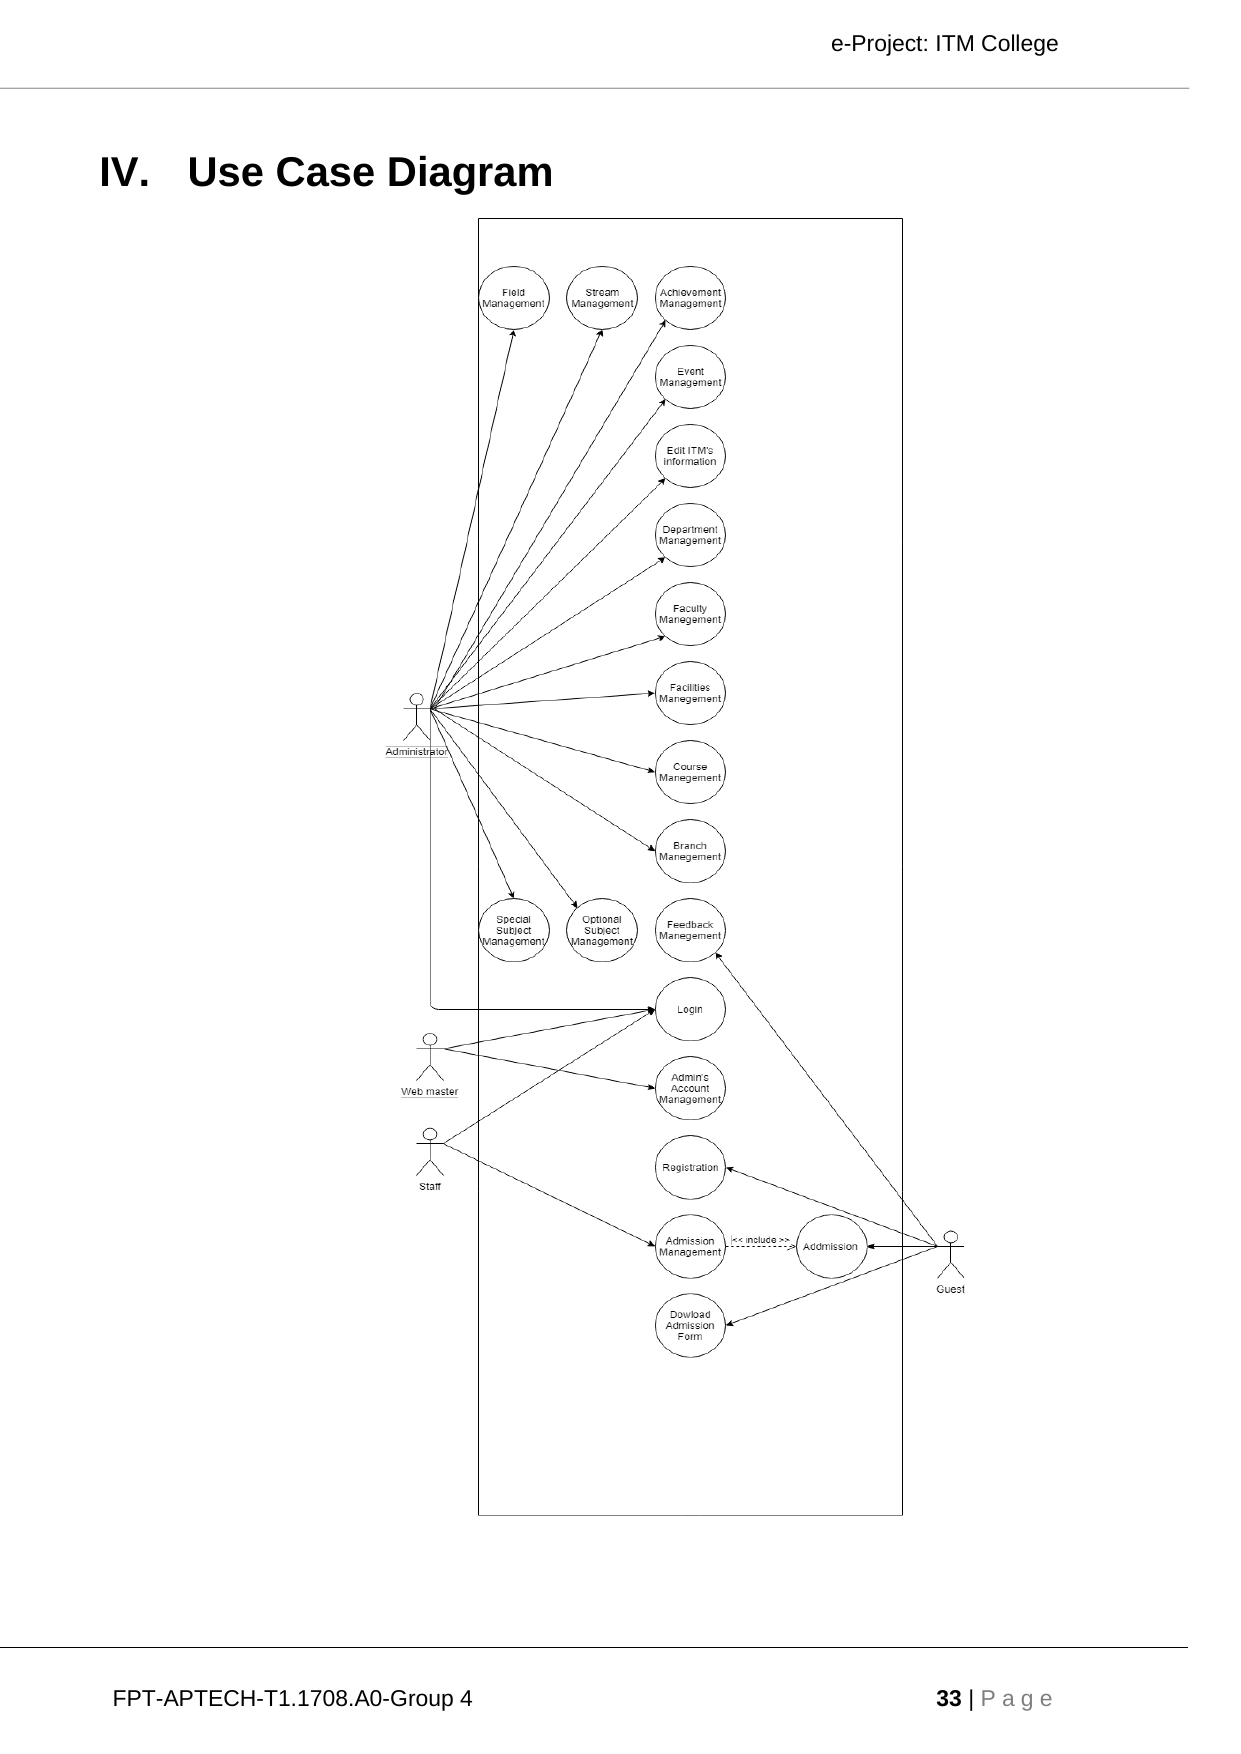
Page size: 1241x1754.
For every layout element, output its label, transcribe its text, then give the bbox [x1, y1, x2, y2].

picture [385, 218, 965, 1516]
list Use Case Diagram [150, 147, 1162, 195]
